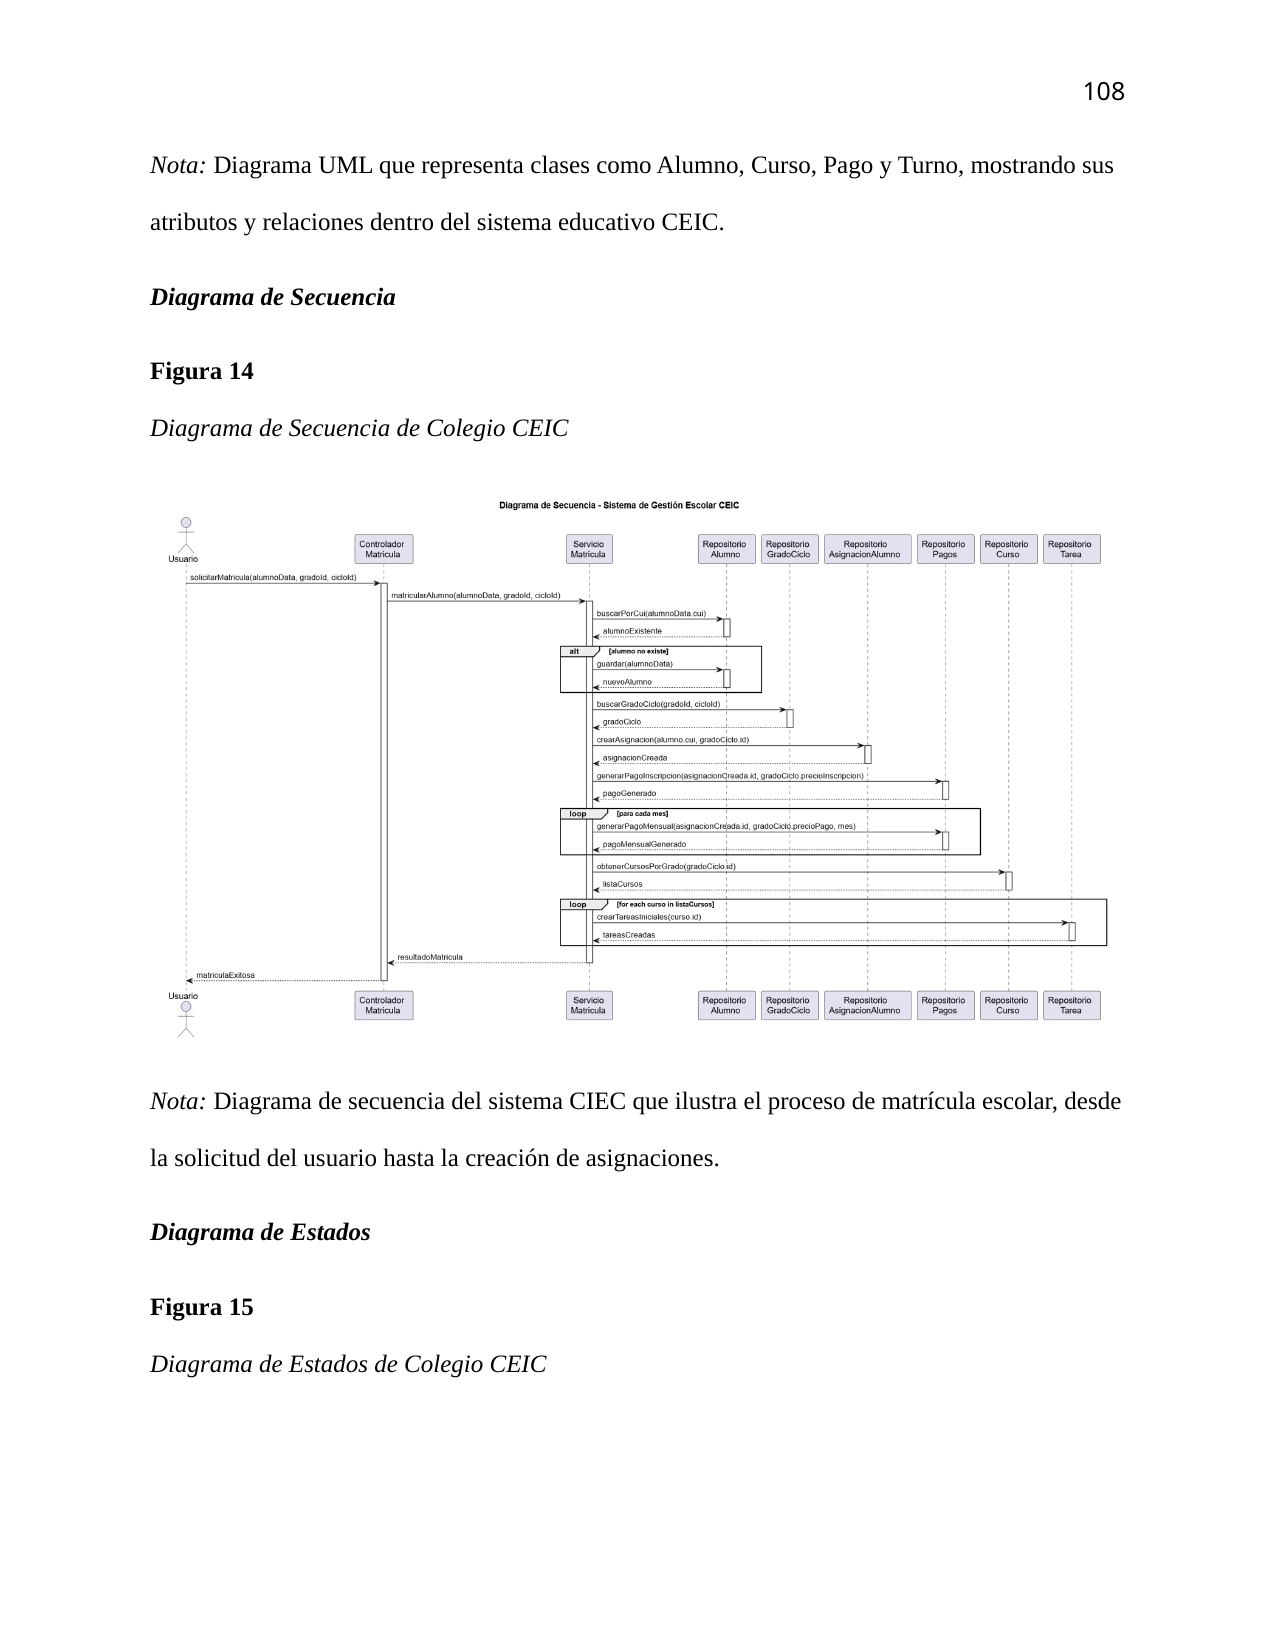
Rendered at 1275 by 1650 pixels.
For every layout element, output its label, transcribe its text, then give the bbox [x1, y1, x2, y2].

text Nota: Diagrama UML que representa clases como Alumno, Curso, Pago y Turno, mostrando sus atributos y relaciones dentro del sistema educativo CEIC. [150, 150, 1125, 236]
text Nota: Diagrama de secuencia del sistema CIEC que ilustra el proceso de matrícula escolar, desde la solicitud del usuario hasta la creación de asignaciones. [150, 1086, 1125, 1172]
subtitle Diagrama de Secuencia [150, 282, 1125, 310]
subtitle Diagrama de Estados [150, 1217, 1125, 1246]
picture [165, 491, 1110, 1041]
